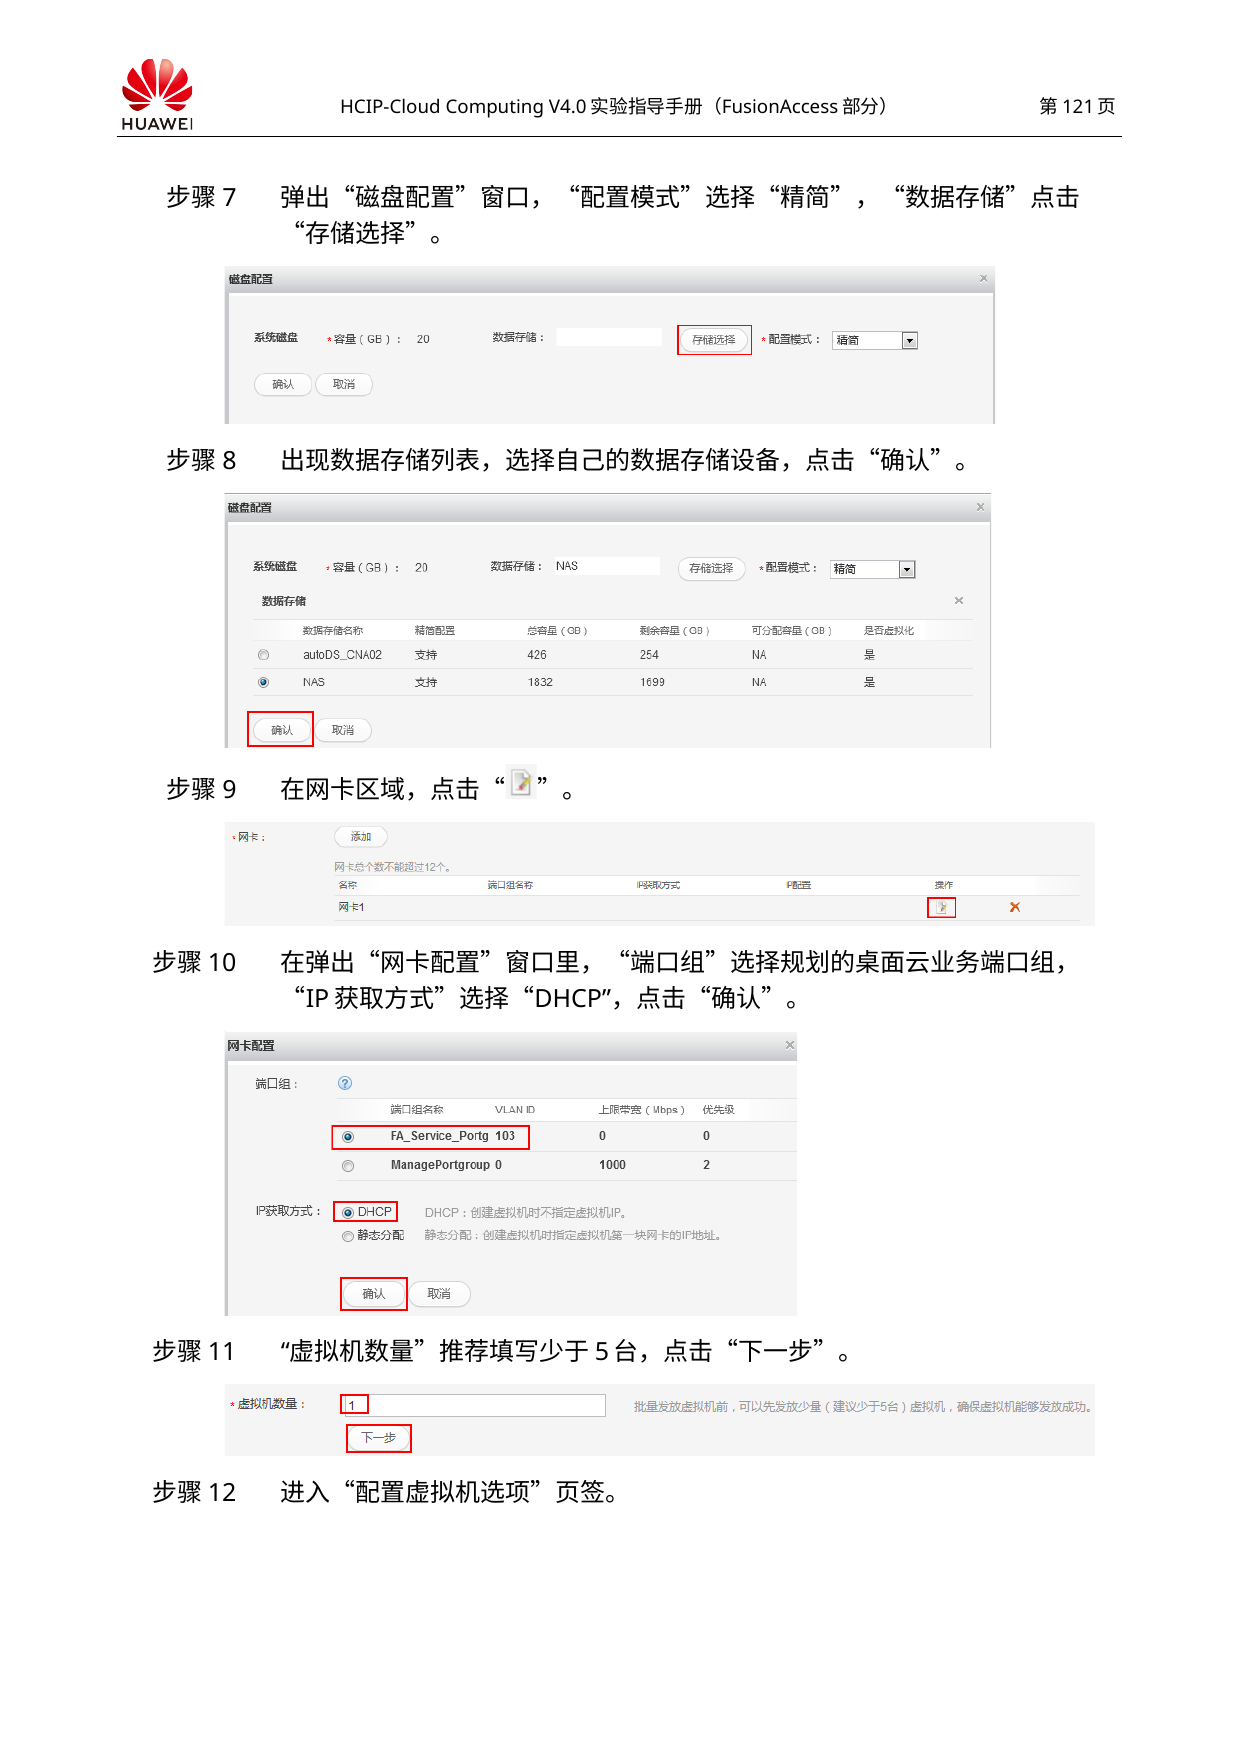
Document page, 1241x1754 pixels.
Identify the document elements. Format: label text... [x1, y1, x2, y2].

text “虚拟机数量”推荐填写少于5台，点击“下一步”。 [236, 1332, 1122, 1368]
picture [224, 266, 996, 424]
text 出现数据存储列表，选择自己的数据存储设备，点击“确认”。 [236, 441, 1122, 477]
picture [224, 1031, 798, 1316]
text 在弹出“网卡配置”窗口里，“端口组”选择规划的桌面云业务端口组，“IP获取方式”选择“DHCP”，点击“确认”。 [236, 942, 1122, 1015]
picture [224, 1384, 1095, 1456]
text 在网卡区域，点击“”。 [236, 764, 1122, 806]
picture [122, 59, 193, 130]
picture [505, 764, 537, 799]
text 进入“配置虚拟机选项”页签。 [236, 1472, 1122, 1509]
text 弹出“磁盘配置”窗口，“配置模式”选择“精简”，“数据存储”点击“存储选择”。 [236, 177, 1122, 250]
picture [224, 493, 992, 748]
picture [224, 822, 1095, 926]
